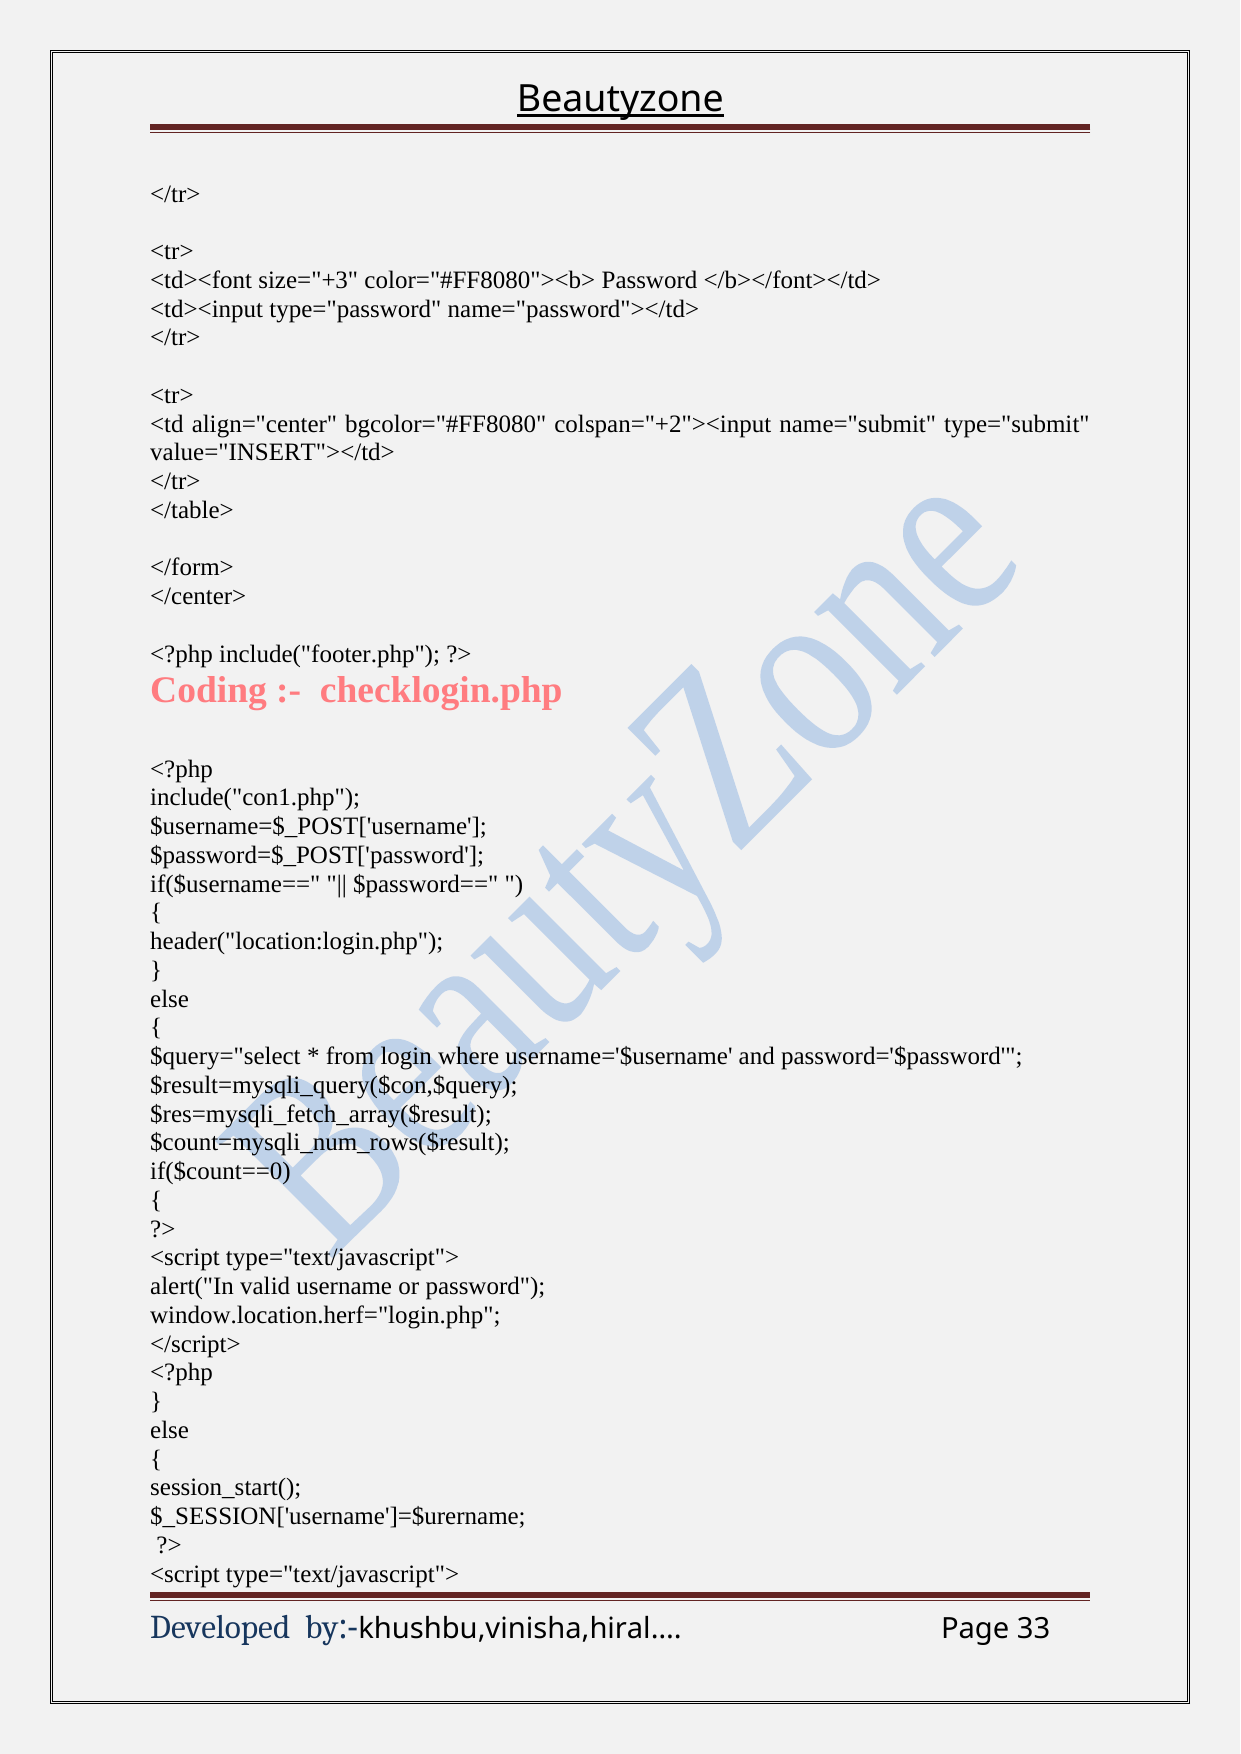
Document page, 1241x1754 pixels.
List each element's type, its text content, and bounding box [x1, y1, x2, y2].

text </table> [150, 495, 1090, 524]
text <?php [150, 1357, 1090, 1386]
text </tr> [150, 179, 1090, 207]
text window.location.herf="login.php"; [150, 1300, 1090, 1329]
text ?> [150, 1530, 1090, 1559]
text alert("In valid username or password"); [150, 1271, 1090, 1300]
text ?> [150, 1214, 1090, 1242]
text </tr> [150, 466, 1090, 495]
text </center> [150, 581, 1090, 610]
text </script> [150, 1329, 1090, 1357]
text if($username==" "|| $password==" ") [150, 869, 1090, 897]
text $query="select * from login where username='$username' and password='$password'"; [150, 1041, 1090, 1070]
text else [150, 1415, 1090, 1444]
text else [150, 984, 1090, 1012]
text </form> [150, 552, 1090, 581]
text <td><font size="+3" color="#FF8080"><b> Password </b></font></td> [150, 265, 1090, 294]
text <?php [150, 754, 1090, 782]
text if($count==0) [150, 1156, 1090, 1185]
text <td><input type="password" name="password"></td> [150, 294, 1090, 322]
text $result=mysqli_query($con,$query); [150, 1070, 1090, 1099]
text <?php include("footer.php"); ?> [150, 639, 1090, 667]
text session_start(); [150, 1472, 1090, 1501]
text <tr> [150, 236, 1090, 265]
text { [150, 1444, 1090, 1472]
text { [150, 897, 1090, 926]
text $username=$_POST['username']; [150, 811, 1090, 840]
text Coding :- checklogin.php [150, 667, 1090, 711]
text <tr> [150, 380, 1090, 409]
text } [150, 1386, 1090, 1415]
text </tr> [150, 322, 1090, 351]
text { [150, 1012, 1090, 1041]
text } [150, 955, 1090, 984]
text include("con1.php"); [150, 782, 1090, 811]
text $password=$_POST['password']; [150, 840, 1090, 869]
text <td align="center" bgcolor="#FF8080" colspan="+2"><input name="submit" type="submit" value="INSERT"></td> [150, 409, 1090, 466]
text header("location:login.php"); [150, 926, 1090, 955]
text $res=mysqli_fetch_array($result); [150, 1099, 1090, 1127]
text <script type="text/javascript"> [150, 1242, 1090, 1271]
text <script type="text/javascript"> [150, 1559, 1090, 1587]
text $_SESSION['username']=$urername; [150, 1501, 1090, 1530]
text $count=mysqli_num_rows($result); [150, 1127, 1090, 1156]
text { [150, 1185, 1090, 1214]
